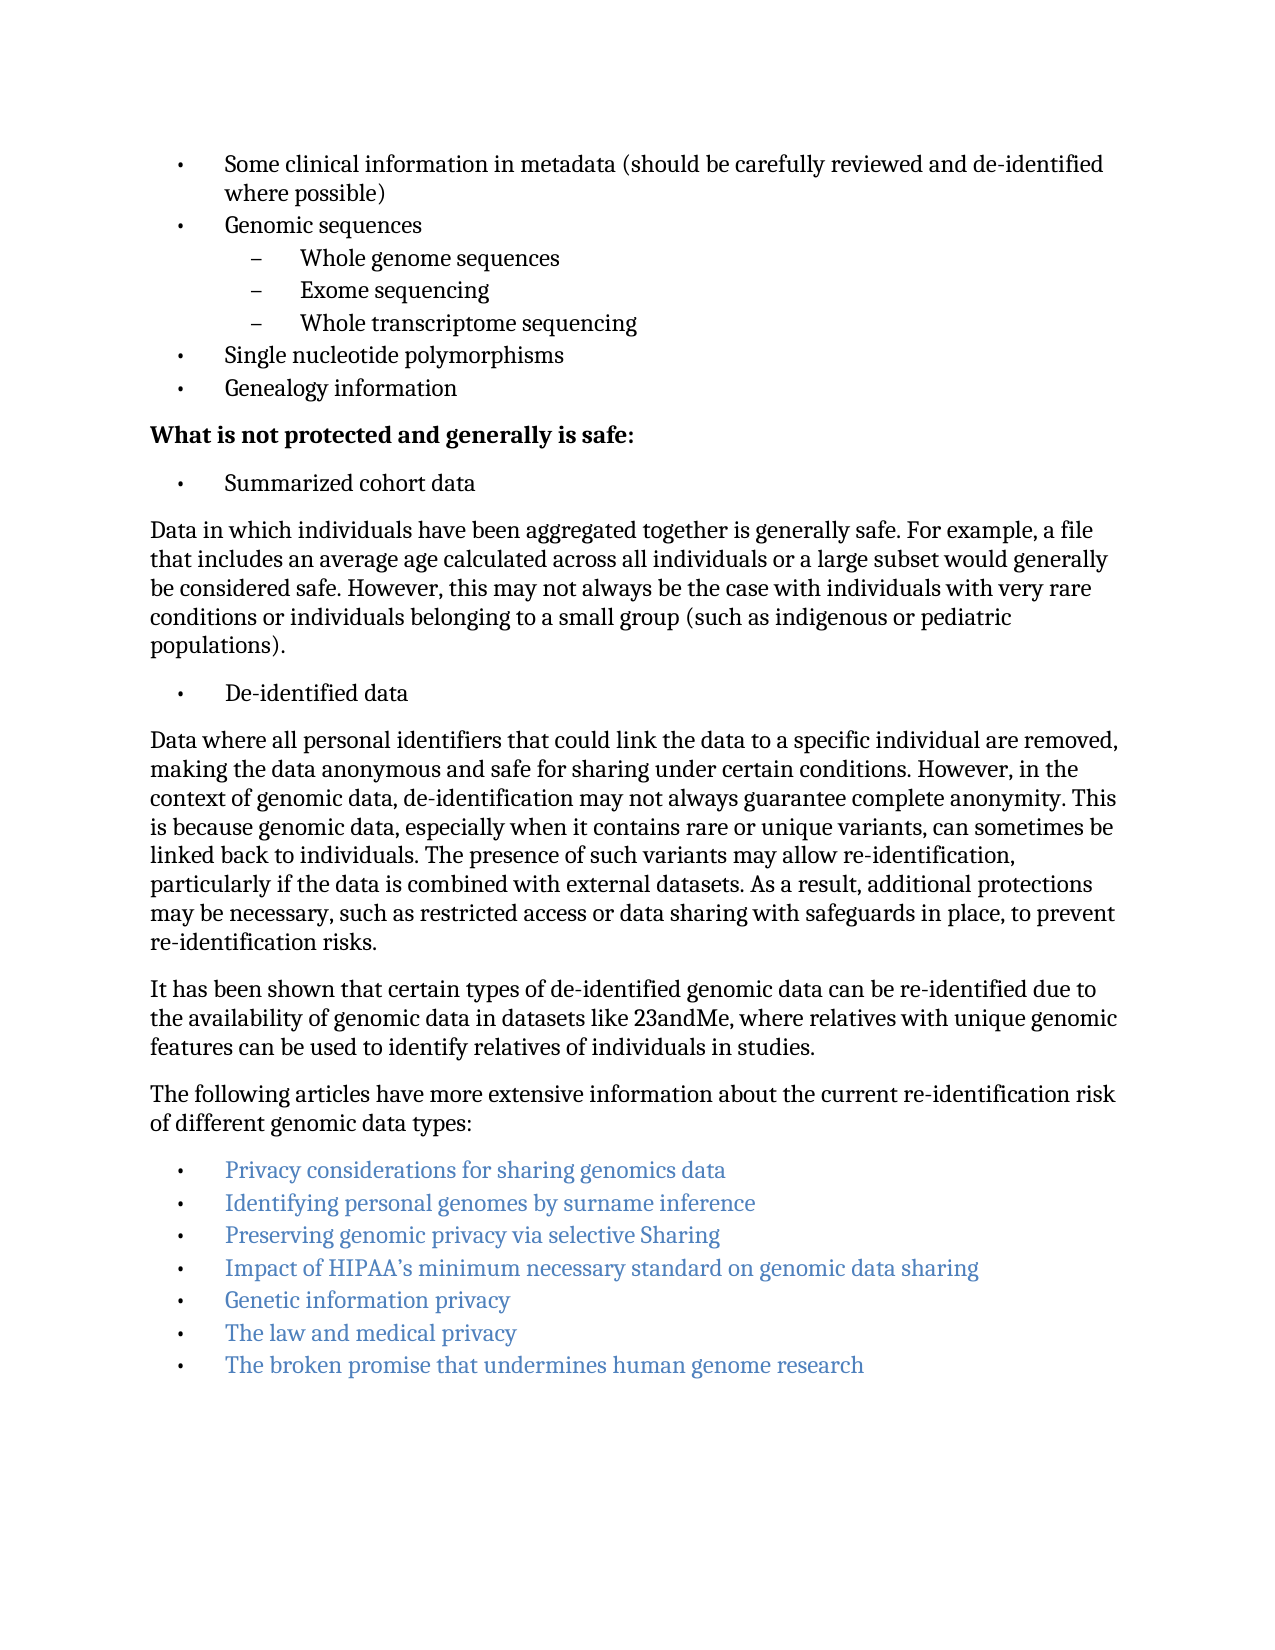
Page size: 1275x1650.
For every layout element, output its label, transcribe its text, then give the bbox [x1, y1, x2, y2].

list De-identified data [175, 679, 1125, 707]
list Identifying personal genomes by surname inference [175, 1189, 1125, 1217]
text Data in which individuals have been aggregated together is generally safe. For example, a file that includes an average age calculated across all individuals or a large subset would generally be considered safe. However, this may not always be the case with individuals with very rare conditions or individuals belonging to a small group (such as indigenous or pediatric populations). [150, 516, 1125, 660]
list Privacy considerations for sharing genomics data [175, 1156, 1125, 1185]
list The broken promise that undermines human genome research [175, 1351, 1125, 1380]
list Exome sequencing [250, 276, 1125, 305]
list The law and medical privacy [175, 1319, 1125, 1347]
list Some clinical information in metadata (should be carefully reviewed and de-identified where possible) [175, 150, 1125, 207]
list Genetic information privacy [175, 1286, 1125, 1315]
text The following articles have more extensive information about the current re-identification risk of different genomic data types: [150, 1080, 1125, 1137]
list Summarized cohort data [175, 469, 1125, 497]
text Data where all personal identifiers that could link the data to a specific individual are removed, making the data anonymous and safe for sharing under certain conditions. However, in the context of genomic data, de-identification may not always guarantee complete anonymity. This is because genomic data, especially when it contains rare or unique variants, can sometimes be linked back to individuals. The presence of such variants may allow re-identification, particularly if the data is combined with external datasets. As a result, additional protections may be necessary, such as restricted access or data sharing with safeguards in place, to prevent re-identification risks. [150, 726, 1125, 956]
text It has been shown that certain types of de-identified genomic data can be re-identified due to the availability of genomic data in datasets like 23andMe, where relatives with unique genomic features can be used to identify relatives of individuals in studies. [150, 975, 1125, 1061]
list Genealogy information [175, 374, 1125, 402]
text What is not protected and generally is safe: [150, 421, 1125, 450]
list Genomic sequences [175, 211, 1125, 240]
list Whole genome sequences [250, 244, 1125, 272]
list Single nucleotide polymorphisms [175, 341, 1125, 370]
list Preserving genomic privacy via selective Sharing [175, 1221, 1125, 1250]
list Impact of HIPAA’s minimum necessary standard on genomic data sharing [175, 1254, 1125, 1282]
list Whole transcriptome sequencing [250, 309, 1125, 337]
